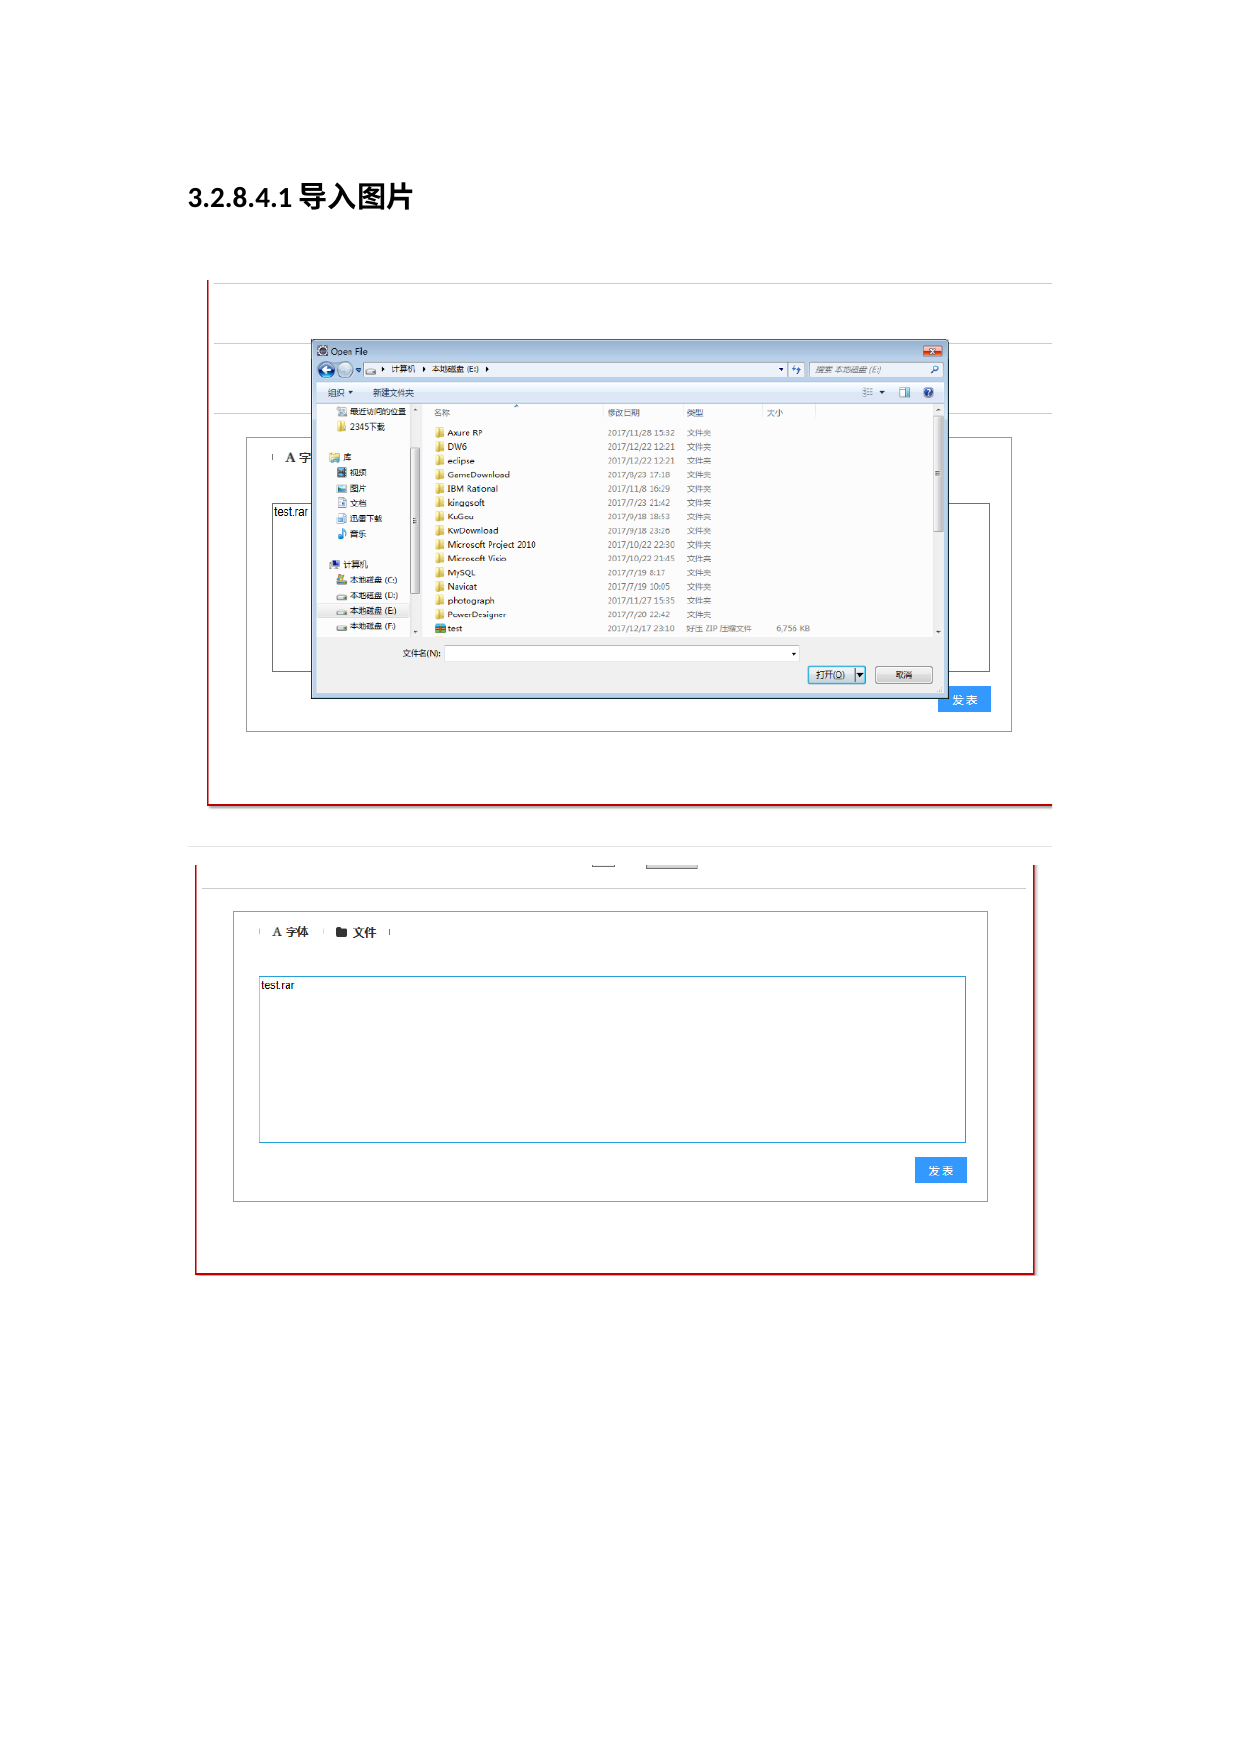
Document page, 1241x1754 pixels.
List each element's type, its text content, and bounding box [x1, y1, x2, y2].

subtitle 3.2.8.4.1导入图片 [187, 162, 1053, 227]
picture [187, 280, 1053, 852]
picture [187, 865, 1053, 1276]
